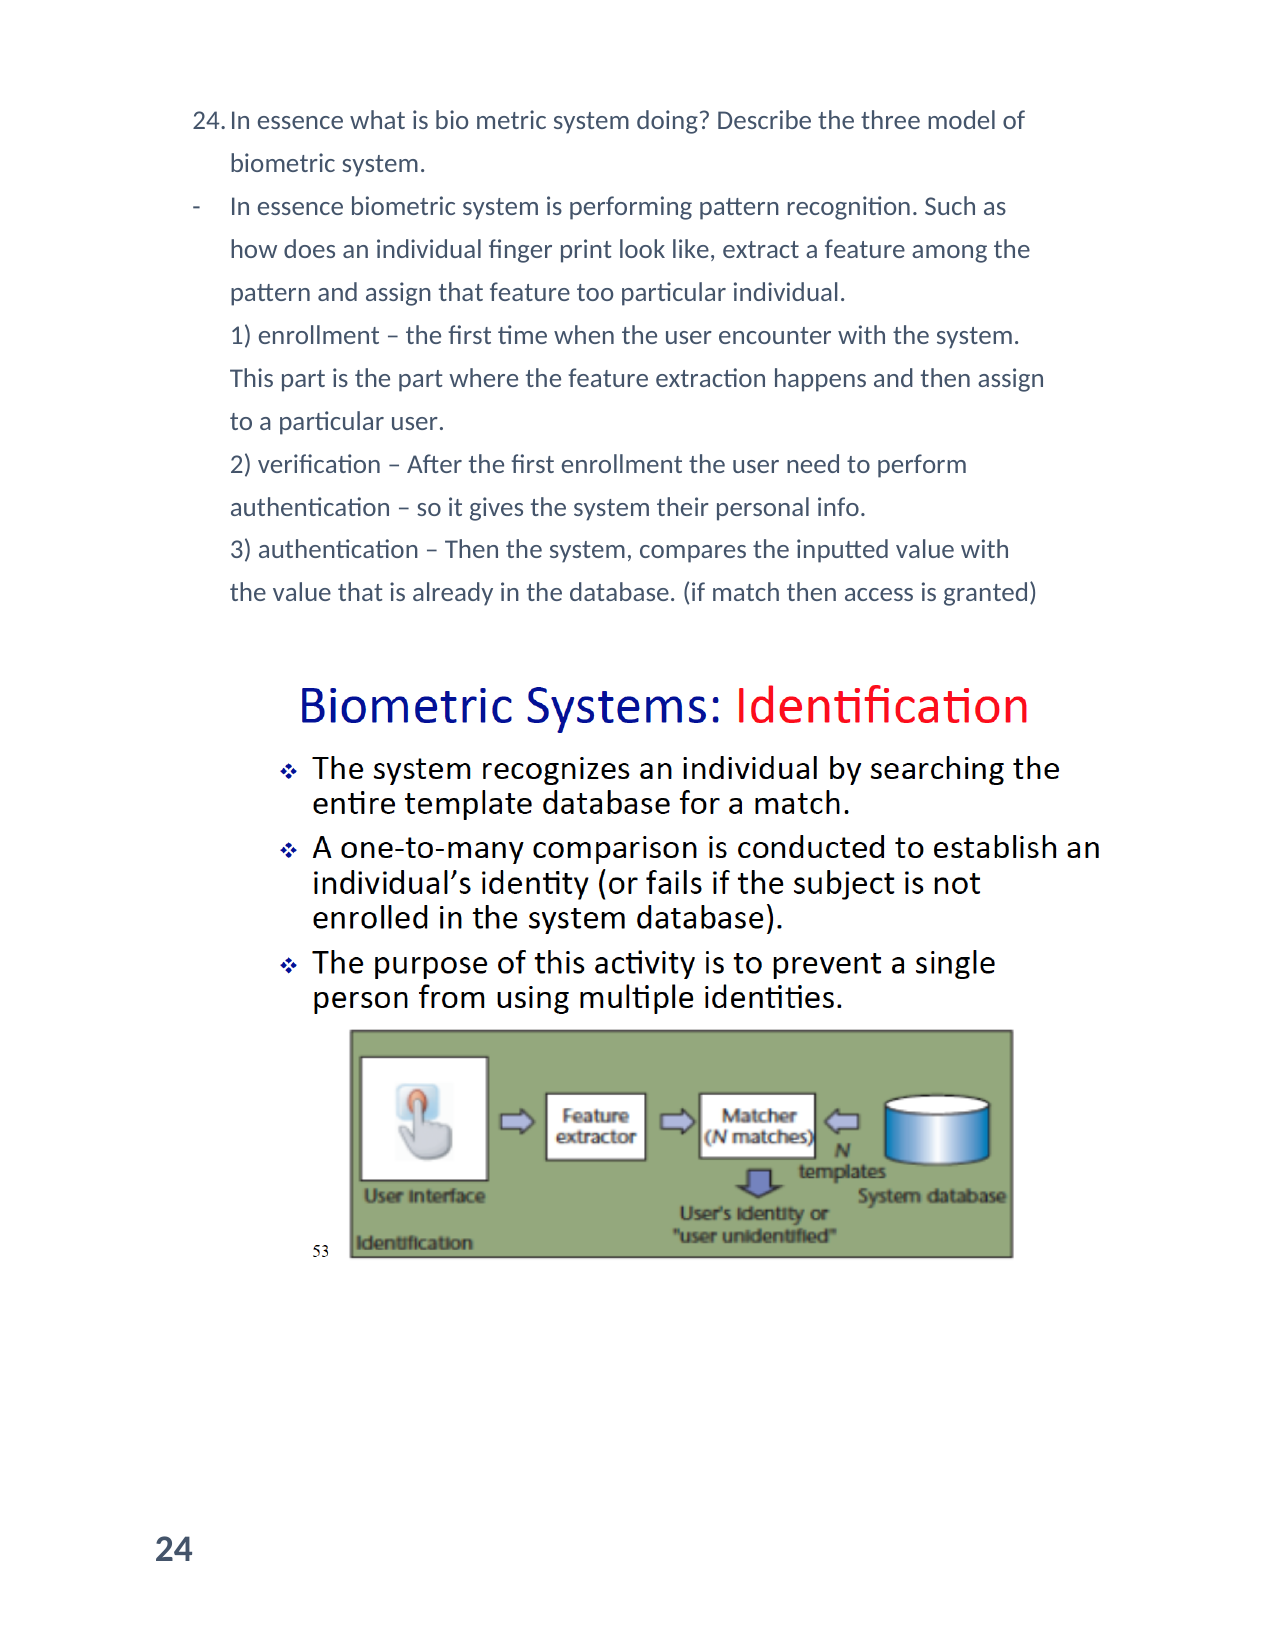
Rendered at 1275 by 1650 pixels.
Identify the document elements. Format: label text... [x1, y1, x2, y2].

list In essence what is bio metric system doing? Describe the three model of biometric system. [192, 103, 1048, 179]
picture [229, 618, 1124, 1272]
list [192, 189, 1048, 1271]
